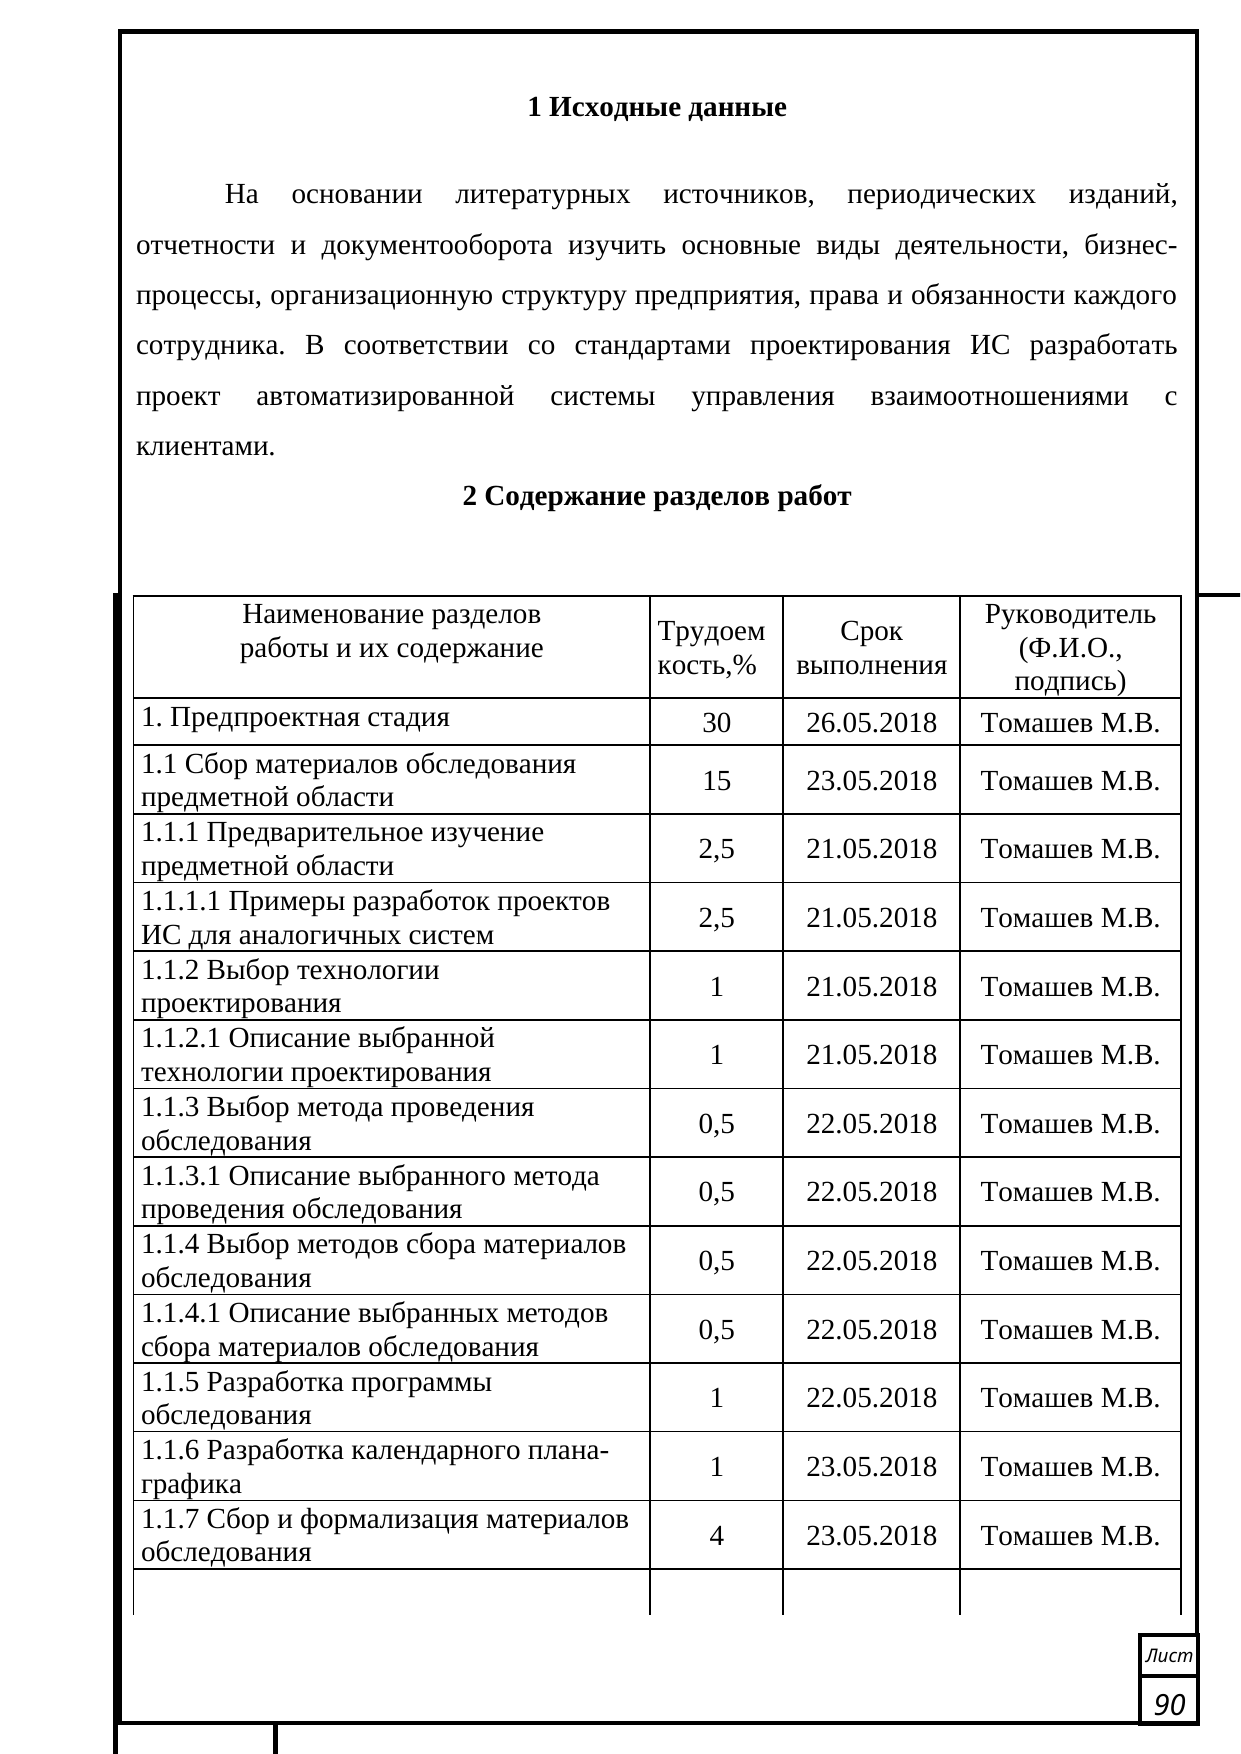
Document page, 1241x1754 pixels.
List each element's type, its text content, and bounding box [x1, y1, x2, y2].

table_cell 1.1.3 Выбор метода проведения обследования [134, 1089, 649, 1156]
table_cell 23.05.2018 [784, 1432, 959, 1499]
table_cell 1.1.4.1 Описание выбранных методов сбора материалов обследования [134, 1295, 649, 1362]
table_cell 1.1.1.1 Примеры разработок проектов ИС для аналогичных систем [134, 883, 649, 950]
table_cell 23.05.2018 [784, 746, 959, 813]
table_cell 21.05.2018 [784, 1021, 959, 1088]
table_cell 0,5 [651, 1295, 782, 1362]
table_cell 1 [651, 1021, 782, 1088]
table_header Трудоемкость,% [651, 597, 782, 697]
table_cell 26.05.2018 [784, 699, 959, 744]
table_cell 23.05.2018 [784, 1501, 959, 1568]
table_cell 1.1.2 Выбор технологии проектирования [134, 952, 649, 1019]
table_cell Томашев М.В. [961, 1295, 1180, 1362]
table_cell Томашев М.В. [961, 1021, 1180, 1088]
table_cell 2,5 [651, 883, 782, 950]
table_cell Томашев М.В. [961, 815, 1180, 882]
text На основании литературных источников, периодических изданий, отчетности и документооборота изучить основные виды деятельности, бизнес-процессы, организационную структуру предприятия, права и обязанности каждого сотрудника. В соответствии со стандартами проектирования ИС разработать проект автоматизированной системы управления взаимоотношениями с клиентами. [136, 176, 1178, 462]
table_cell 1 [651, 1364, 782, 1431]
table_cell 21.05.2018 [784, 952, 959, 1019]
table_cell 2,5 [651, 815, 782, 882]
table_cell 22.05.2018 [784, 1089, 959, 1156]
table_cell [784, 1570, 959, 1615]
table_cell Томашев М.В. [961, 746, 1180, 813]
table_cell 1.1.7 Сбор и формализация материалов обследования [134, 1501, 649, 1568]
table_cell Томашев М.В. [961, 1227, 1180, 1293]
table_cell Томашев М.В. [961, 883, 1180, 950]
table_cell 22.05.2018 [784, 1227, 959, 1293]
table_cell 22.05.2018 [784, 1364, 959, 1431]
table_cell 22.05.2018 [784, 1158, 959, 1225]
table_cell [651, 1570, 782, 1615]
table_cell 1.1.6 Разработка календарного плана-графика [134, 1432, 649, 1499]
table_cell Томашев М.В. [961, 1364, 1180, 1431]
table_cell [961, 1570, 1180, 1615]
table_cell Томашев М.В. [961, 699, 1180, 744]
table_cell Томашев М.В. [961, 1432, 1180, 1499]
table_header Руководитель (Ф.И.О., подпись) [961, 597, 1180, 697]
table_cell 1 [651, 952, 782, 1019]
table_cell 1.1.2.1 Описание выбранной технологии проектирования [134, 1021, 649, 1088]
table_cell 0,5 [651, 1227, 782, 1293]
table_cell 21.05.2018 [784, 883, 959, 950]
table_cell 1.1.1 Предварительное изучение предметной области [134, 815, 649, 882]
table_cell 15 [651, 746, 782, 813]
table_cell 1. Предпроектная стадия [134, 699, 649, 744]
table_cell 1.1 Сбор материалов обследования предметной области [134, 746, 649, 813]
table_cell Томашев М.В. [961, 952, 1180, 1019]
table_cell [134, 1570, 649, 1615]
table_cell 30 [651, 699, 782, 744]
table_header Срок выполнения [784, 597, 959, 697]
text 1 Исходные данные [136, 89, 1178, 122]
table_cell 0,5 [651, 1158, 782, 1225]
table_cell 1.1.5 Разработка программы обследования [134, 1364, 649, 1431]
table_cell 22.05.2018 [784, 1295, 959, 1362]
table_cell 4 [651, 1501, 782, 1568]
text 2 Содержание разделов работ [136, 478, 1178, 512]
table_cell Томашев М.В. [961, 1089, 1180, 1156]
table_header Наименование разделов работы и их содержание [134, 597, 649, 697]
table_cell 0,5 [651, 1089, 782, 1156]
table_cell 1.1.3.1 Описание выбранного метода проведения обследования [134, 1158, 649, 1225]
table_cell 21.05.2018 [784, 815, 959, 882]
table_cell 1.1.4 Выбор методов сбора материалов обследования [134, 1227, 649, 1293]
table_cell Томашев М.В. [961, 1501, 1180, 1568]
table_cell 1 [651, 1432, 782, 1499]
table_cell Томашев М.В. [961, 1158, 1180, 1225]
